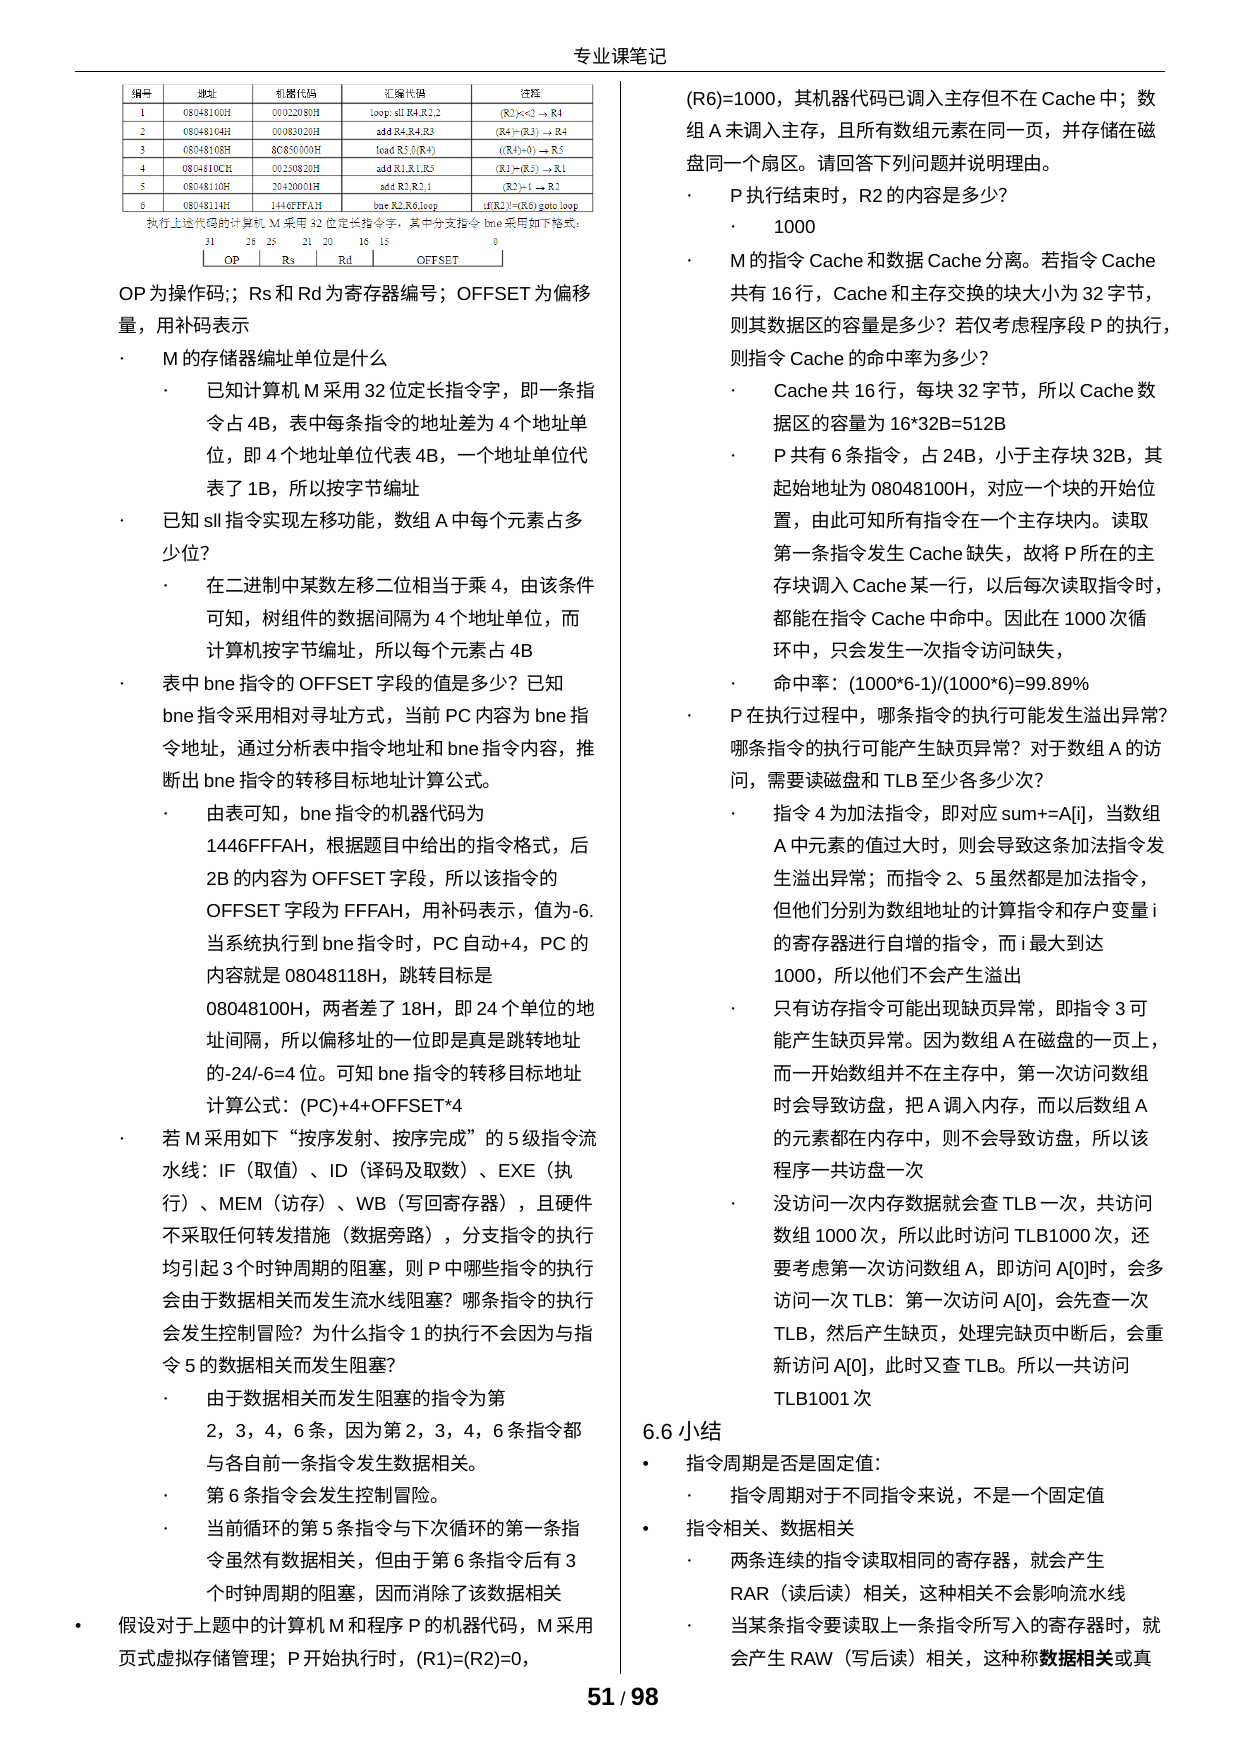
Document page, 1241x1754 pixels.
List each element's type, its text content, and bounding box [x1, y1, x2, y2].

list P执行结束时，R2的内容是多少？ [686, 178, 1165, 211]
list 由表可知，bne指令的机器代码为1446FFFAH，根据题目中给出的指令格式，后2B的内容为OFFSET字段，所以该指令的OFFSET字段为FFFAH，用补码表示，值为-6. 当系统执行到bne指令时，PC自动+4，PC的内容就是08048118H，跳转目标是08048100H，两者差了18H，即24个单位的地址间隔，所以偏移址的一位即是真是跳转地址的-24/-6=4位。可知bne指令的转移目标地址计算公式：(PC)+4+OFFSET*4 [162, 796, 598, 1121]
list M的指令Cache和数据Cache分离。若指令Cache共有16行，Cache和主存交换的块大小为32字节，则其数据区的容量是多少？若仅考虑程序段P的执行，则指令Cache的命中率为多少？ [686, 243, 1165, 373]
list P共有6条指令，占24B，小于主存块32B，其起始地址为08048100H，对应一个块的开始位置，由此可知所有指令在一个主存块内。读取第一条指令发生Cache缺失，故将P所在的主存块调入Cache某一行，以后每次读取指令时，都能在指令Cache中命中。因此在1000次循环中，只会发生一次指令访问缺失， [730, 438, 1165, 666]
text 假设对于上题中的计算机M和程序P的机器代码，M采用页式虚拟存储管理；P开始执行时，(R1)=(R2)=0，(R6)=1000，其机器代码已调入主存但不在Cache中；数组A未调入主存，且所有数组元素在同一页，并存储在磁盘同一个扇区。请回答下列问题并说明理由。 [75, 1608, 598, 1673]
list 命中率：(1000*6-1)/(1000*6)=99.89% [730, 666, 1165, 698]
list 已知sll指令实现左移功能，数组A中每个元素占多少位？ [119, 503, 598, 568]
list 只有访存指令可能出现缺页异常，即指令3可能产生缺页异常。因为数组A在磁盘的一页上，而一开始数组并不在主存中，第一次访问数组时会导致访盘，把A调入内存，而以后数组A的元素都在内存中，则不会导致访盘，所以该程序一共访盘一次 [730, 991, 1165, 1186]
list 第6条指令会发生控制冒险。 [162, 1478, 598, 1511]
list 1000 [730, 211, 1165, 243]
text 指令相关、数据相关 [642, 1511, 1165, 1543]
list 已知计算机M采用32位定长指令字，即一条指令占4B，表中每条指令的地址差为4个地址单位，即4个地址单位代表4B，一个地址单位代表了1B，所以按字节编址 [162, 373, 598, 503]
list 当前循环的第5条指令与下次循环的第一条指令虽然有数据相关，但由于第6条指令后有3个时钟周期的阻塞，因而消除了该数据相关 [162, 1511, 598, 1608]
list 指令周期对于不同指令来说，不是一个固定值 [686, 1478, 1165, 1511]
list P在执行过程中，哪条指令的执行可能发生溢出异常？哪条指令的执行可能产生缺页异常？对于数组A的访问，需要读磁盘和TLB至少各多少次？ [686, 698, 1165, 796]
list M的存储器编址单位是什么 [119, 341, 598, 373]
list 若M采用如下“按序发射、按序完成”的5级指令流水线：IF（取值）、ID（译码及取数）、EXE（执行）、MEM（访存）、WB（写回寄存器），且硬件不采取任何转发措施（数据旁路），分支指令的执行均引起3个时钟周期的阻塞，则P中哪些指令的执行会由于数据相关而发生流水线阻塞？哪条指令的执行会发生控制冒险？为什么指令1的执行不会因为与指令5的数据相关而发生阻塞？ [119, 1121, 598, 1381]
list 表中bne指令的OFFSET字段的值是多少？已知bne指令采用相对寻址方式，当前PC内容为bne指令地址，通过分析表中指令地址和bne指令内容，推断出bne指令的转移目标地址计算公式。 [119, 666, 598, 796]
text 指令周期是否是固定值： [642, 1446, 1165, 1478]
list Cache共16行，每块32字节，所以Cache数据区的容量为16*32B=512B [730, 373, 1165, 438]
picture [118, 80, 597, 268]
subtitle 小结 [642, 1413, 1165, 1446]
list 没访问一次内存数据就会查TLB一次，共访问数组1000次，所以此时访问TLB1000次，还要考虑第一次访问数组A，即访问A[0]时，会多访问一次TLB：第一次访问A[0]，会先查一次TLB，然后产生缺页，处理完缺页中断后，会重新访问A[0]，此时又查TLB。所以一共访问TLB1001次 [730, 1186, 1165, 1413]
list 在二进制中某数左移二位相当于乘4，由该条件可知，树组件的数据间隔为4个地址单位，而计算机按字节编址，所以每个元素占4B [162, 568, 598, 666]
list 由于数据相关而发生阻塞的指令为第2，3，4，6条，因为第2，3，4，6条指令都与各自前一条指令发生数据相关。 [162, 1381, 598, 1478]
text 假设对于上题中的计算机M和程序P的机器代码，M采用页式虚拟存储管理；P开始执行时，(R1)=(R2)=0，(R6)=1000，其机器代码已调入主存但不在Cache中；数组A未调入主存，且所有数组元素在同一页，并存储在磁盘同一个扇区。请回答下列问题并说明理由。 [642, 81, 1165, 178]
list 当某条指令要读取上一条指令所写入的寄存器时，就会产生RAW（写后读）相关，这种称数据相关或真相关，影响流水线 [686, 1608, 1165, 1673]
list 两条连续的指令读取相同的寄存器，就会产生RAR（读后读）相关，这种相关不会影响流水线 [686, 1543, 1165, 1608]
list 指令4为加法指令，即对应sum+=A[i]，当数组A中元素的值过大时，则会导致这条加法指令发生溢出异常；而指令2、5虽然都是加法指令，但他们分别为数组地址的计算指令和存户变量i的寄存器进行自增的指令，而i最大到达1000，所以他们不会产生溢出 [730, 796, 1165, 991]
